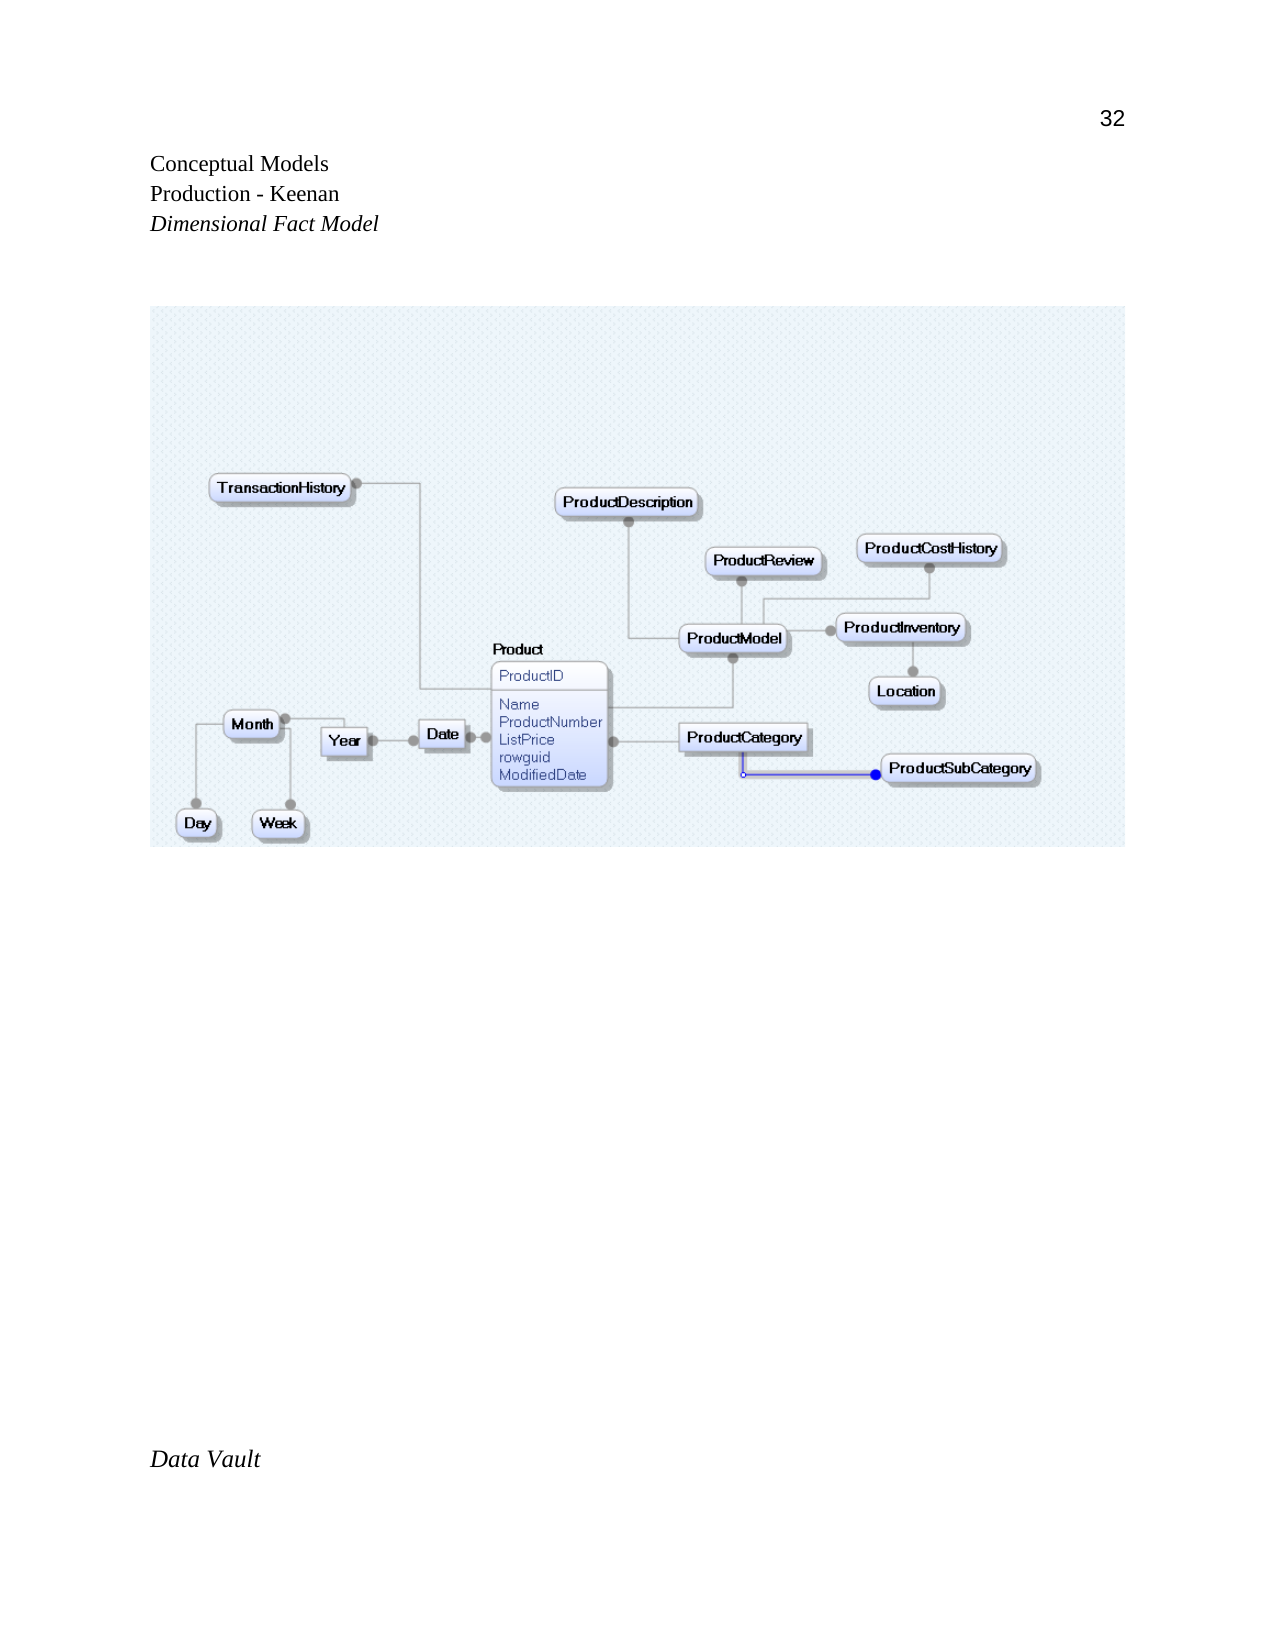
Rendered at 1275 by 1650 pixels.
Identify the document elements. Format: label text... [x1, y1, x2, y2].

text Dimensional Fact Model [150, 210, 1125, 237]
text Data Vault [150, 1444, 1125, 1473]
picture [150, 306, 1125, 847]
text Production - Keenan [150, 180, 1125, 207]
text Conceptual Models [150, 150, 1125, 176]
